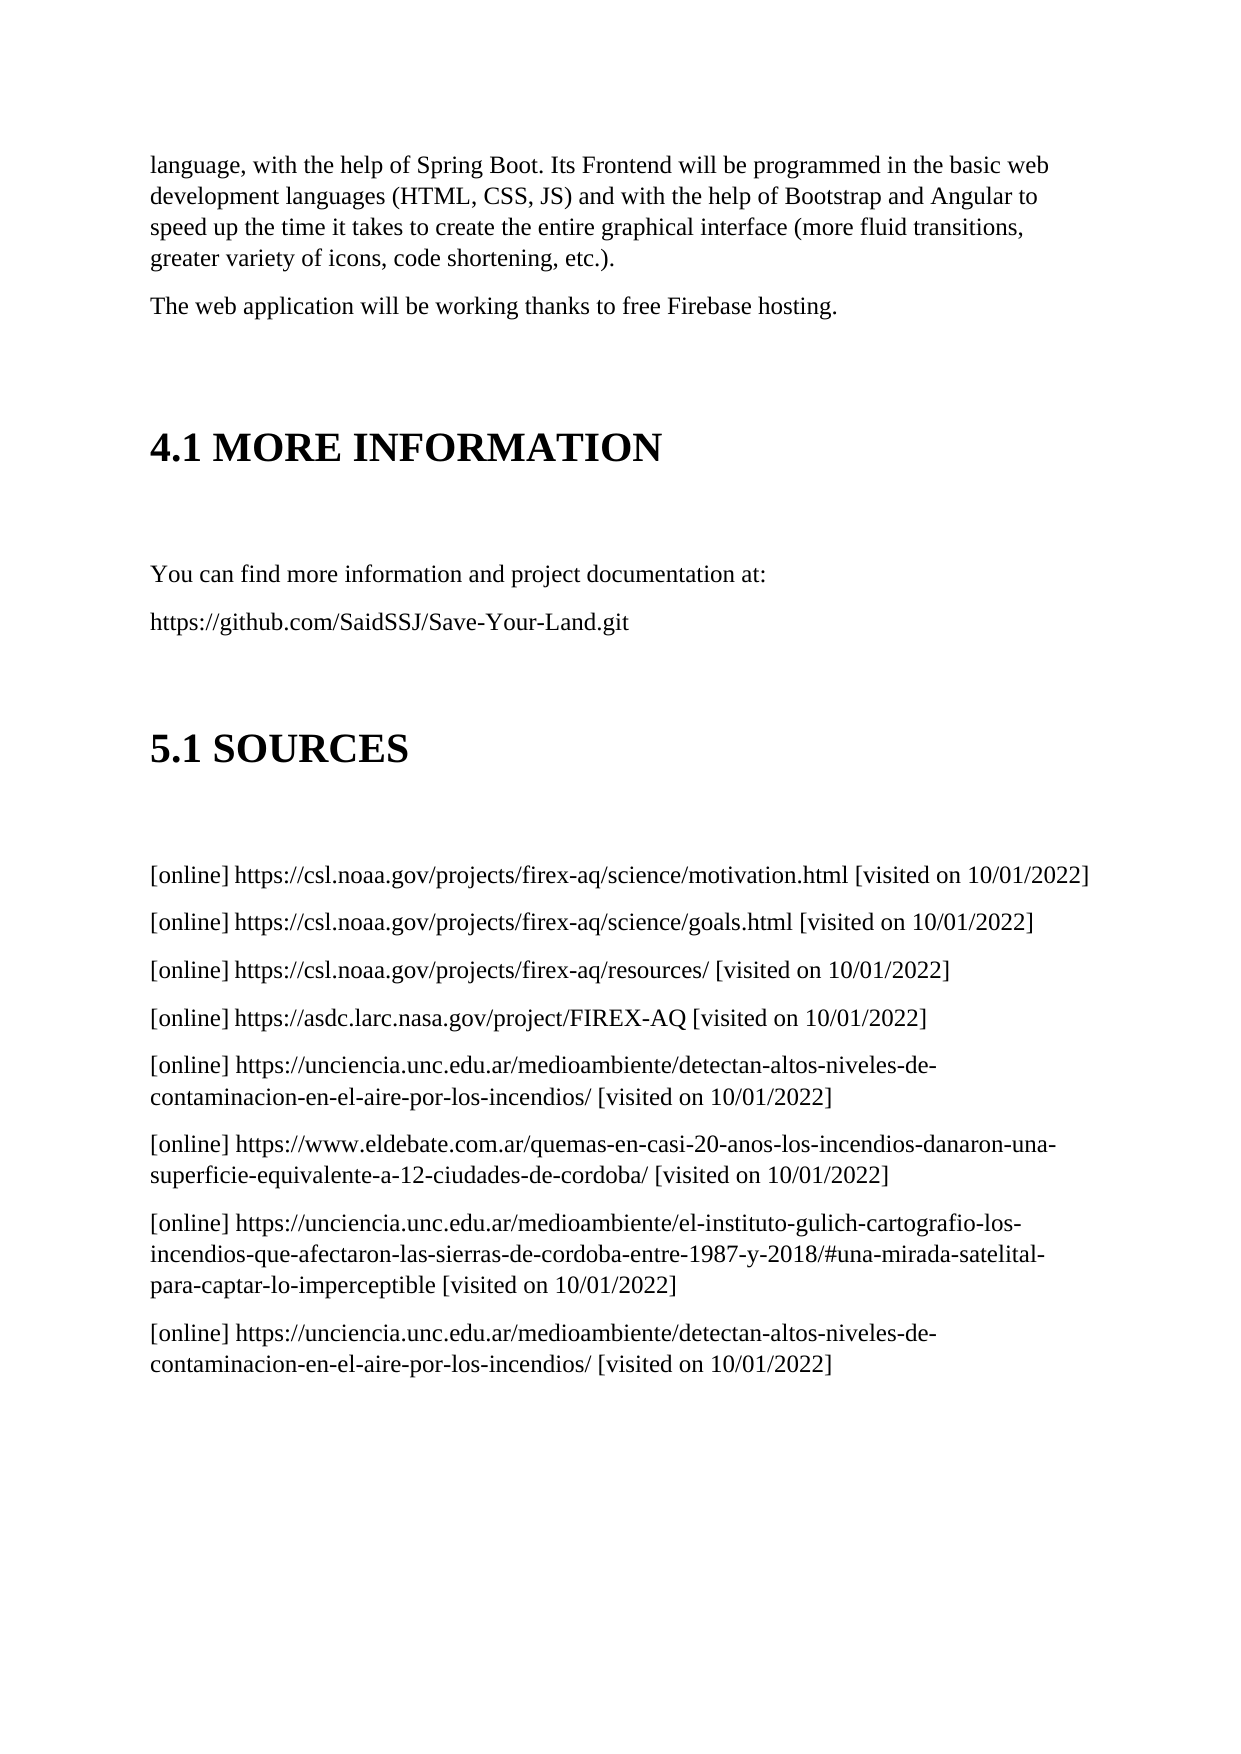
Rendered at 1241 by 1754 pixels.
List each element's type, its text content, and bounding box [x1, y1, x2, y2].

text The web application will be working thanks to free Firebase hosting. [150, 291, 1090, 319]
text [online] https://csl.noaa.gov/projects/firex-aq/science/motivation.html [visited on 10/01/2022] [150, 860, 1090, 888]
text [online] https://unciencia.unc.edu.ar/medioambiente/el-instituto-gulich-cartografio-los-incendios-que-afectaron-las-sierras-de-cordoba-entre-1987-y-2018/#una-mirada-satelital-para-captar-lo-imperceptible [visited on 10/01/2022] [150, 1208, 1090, 1299]
text You can find more information and project documentation at: [150, 559, 1090, 588]
text [online] https://unciencia.unc.edu.ar/medioambiente/detectan-altos-niveles-de-contaminacion-en-el-aire-por-los-incendios/ [visited on 10/01/2022] [150, 1051, 1090, 1110]
text [online] https://www.eldebate.com.ar/quemas-en-casi-20-anos-los-incendios-danaron-una-superficie-equivalente-a-12-ciudades-de-cordoba/ [visited on 10/01/2022] [150, 1129, 1090, 1189]
text [online] https://csl.noaa.gov/projects/firex-aq/science/goals.html [visited on 10/01/2022] [150, 907, 1090, 936]
text 4.1 MORE INFORMATION [150, 423, 1090, 471]
text [online] https://unciencia.unc.edu.ar/medioambiente/detectan-altos-niveles-de-contaminacion-en-el-aire-por-los-incendios/ [visited on 10/01/2022] [150, 1318, 1090, 1378]
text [150, 150, 1090, 272]
text https://github.com/SaidSSJ/Save-Your-Land.git [150, 607, 1090, 636]
text [online] https://asdc.larc.nasa.gov/project/FIREX-AQ [visited on 10/01/2022] [150, 1003, 1090, 1032]
text [online] https://csl.noaa.gov/projects/firex-aq/resources/ [visited on 10/01/2022] [150, 955, 1090, 984]
text 5.1 SOURCES [150, 723, 1090, 771]
